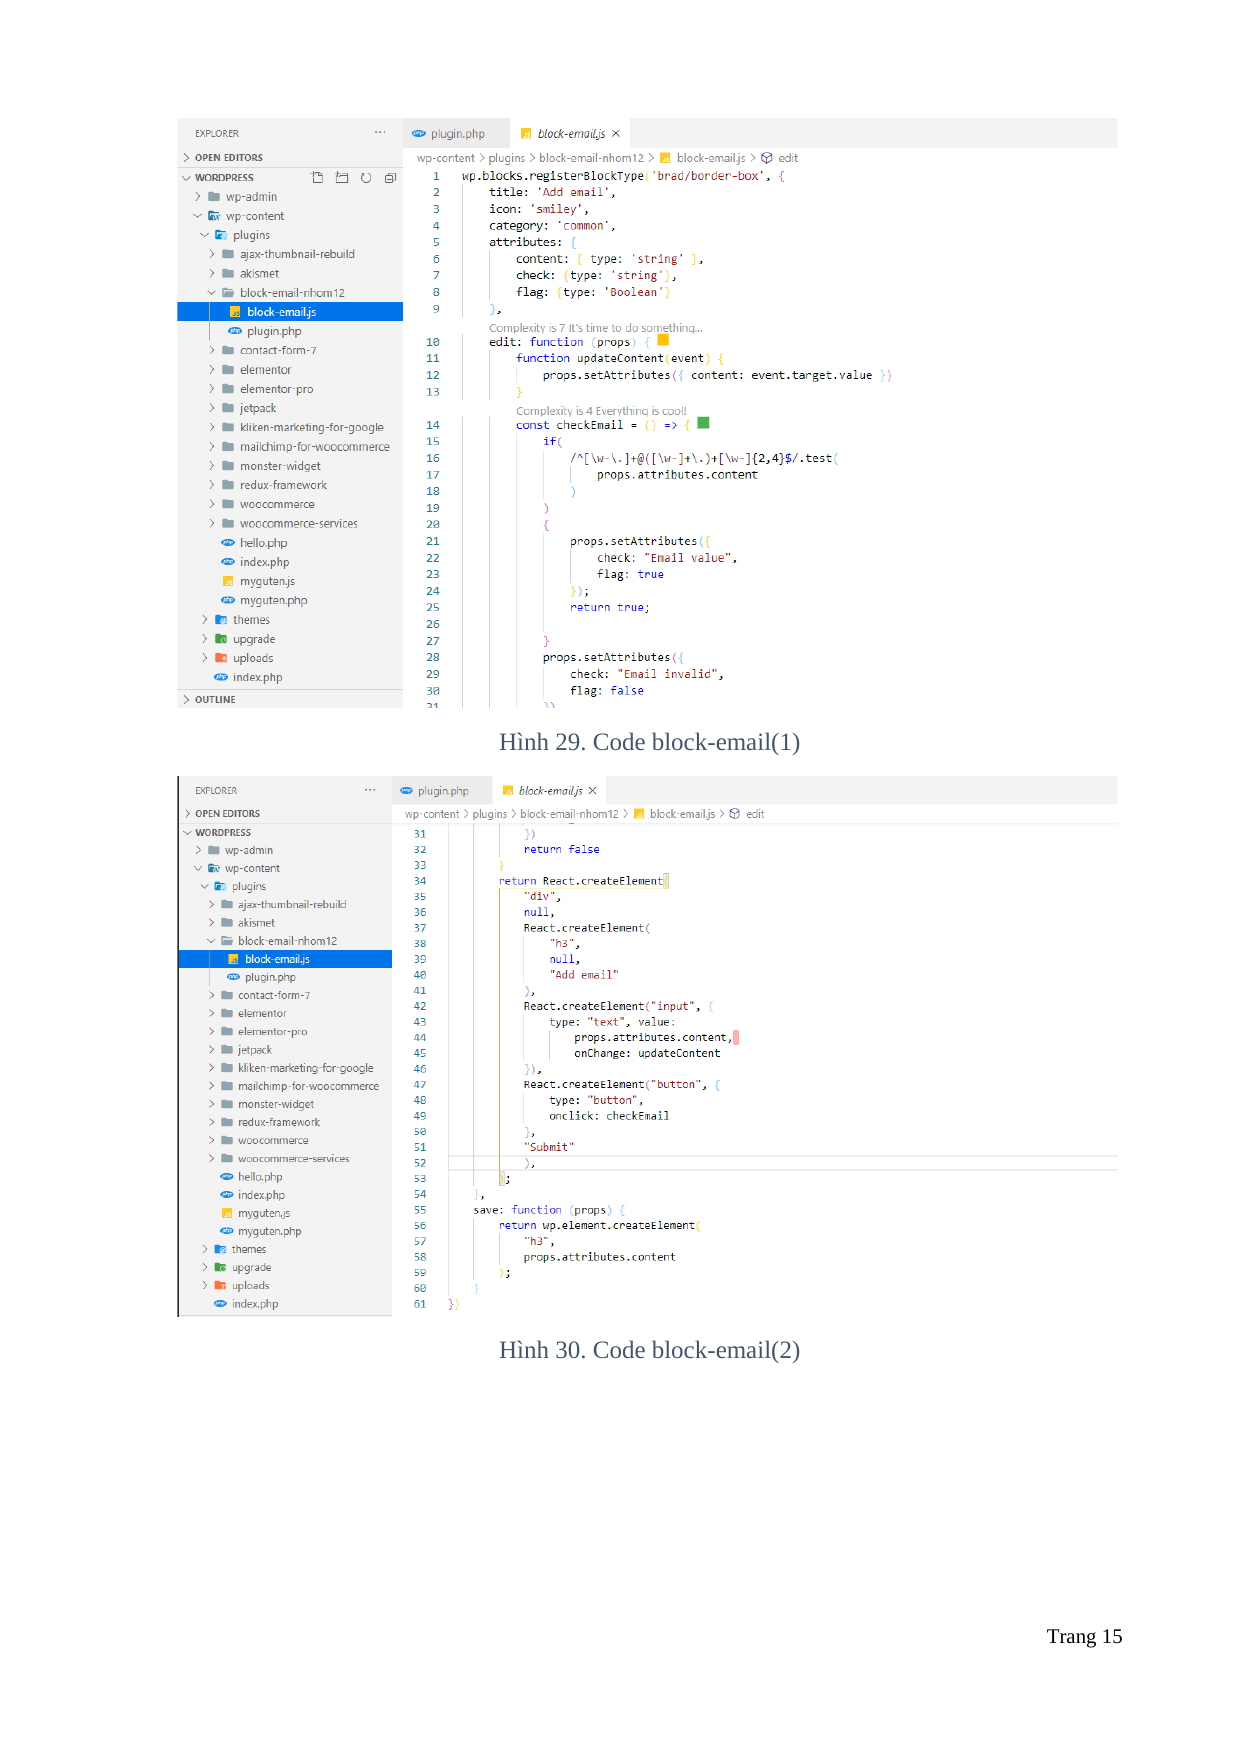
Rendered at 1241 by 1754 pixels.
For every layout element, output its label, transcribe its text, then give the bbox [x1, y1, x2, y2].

text Hình 30. Code block-email(2) [177, 1336, 1122, 1364]
picture [177, 118, 1118, 708]
text Hình 29. Code block-email(1) [177, 727, 1122, 755]
picture [177, 776, 1118, 1317]
